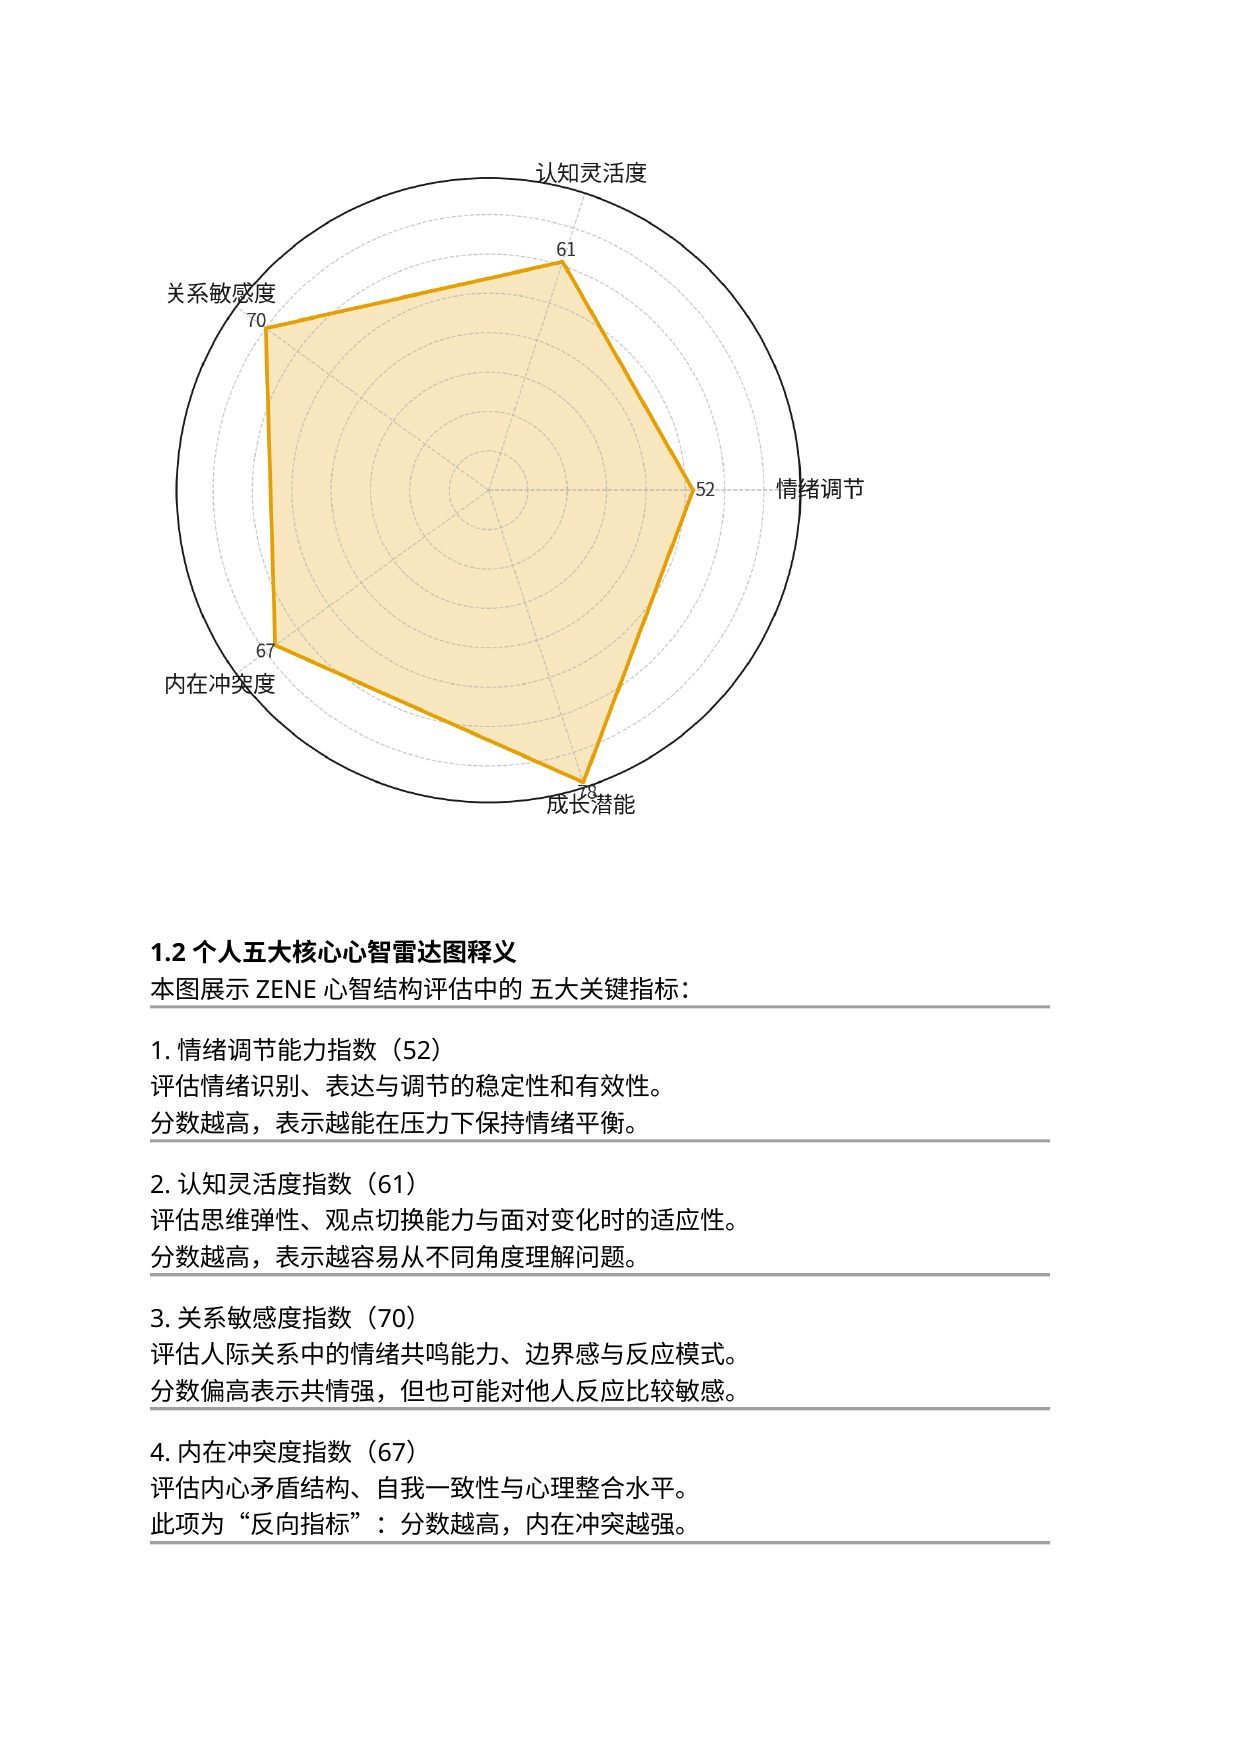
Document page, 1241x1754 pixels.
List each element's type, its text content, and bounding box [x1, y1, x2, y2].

text 1.2 个人五大核心心智雷达图释义 [150, 933, 1090, 969]
text 本图展示 ZENE 心智结构评估中的 五大关键指标： [150, 969, 1090, 1005]
text 1. 情绪调节能力指数（52） [150, 1031, 1090, 1067]
text 3. 关系敏感度指数（70） [150, 1298, 1090, 1335]
picture [150, 150, 878, 831]
text 4. 内在冲突度指数（67） [150, 1432, 1090, 1469]
text 评估人际关系中的情绪共鸣能力、边界感与反应模式。 分数偏高表示共情强，但也可能对他人反应比较敏感。 [150, 1335, 1090, 1407]
text 评估情绪识别、表达与调节的稳定性和有效性。 分数越高，表示越能在压力下保持情绪平衡。 [150, 1067, 1090, 1139]
text 评估思维弹性、观点切换能力与面对变化时的适应性。 分数越高，表示越容易从不同角度理解问题。 [150, 1201, 1090, 1273]
text 评估内心矛盾结构、自我一致性与心理整合水平。 此项为“反向指标”：分数越高，内在冲突越强。 [150, 1469, 1090, 1541]
text 2. 认知灵活度指数（61） [150, 1164, 1090, 1201]
